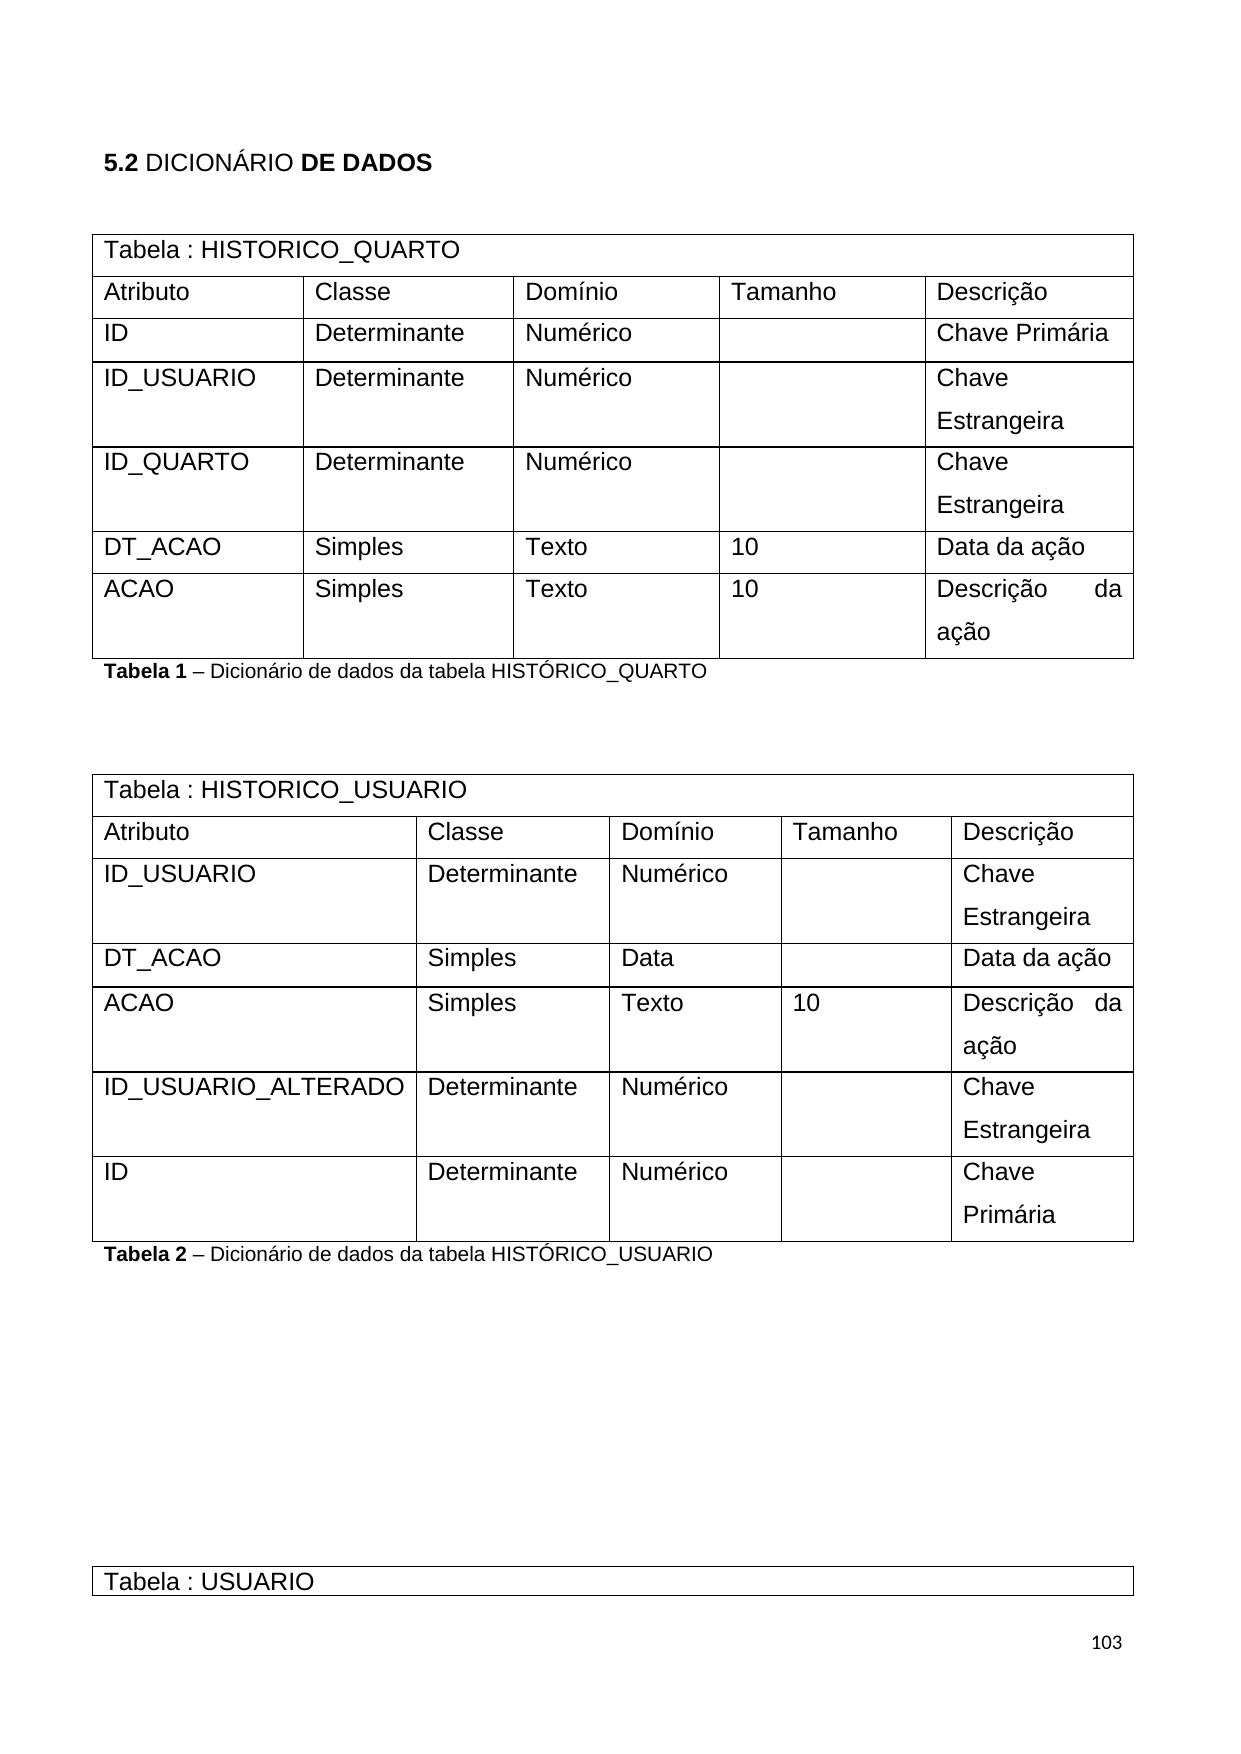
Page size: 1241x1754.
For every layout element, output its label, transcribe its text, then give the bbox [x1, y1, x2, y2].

table_cell Simples [304, 532, 513, 573]
table_cell Tamanho [782, 817, 951, 857]
table_cell Descrição da ação [952, 988, 1133, 1071]
table_cell Chave Primária [926, 319, 1133, 361]
table_cell Atributo [93, 817, 416, 857]
table_cell ID [93, 1157, 416, 1241]
table_cell ID_USUARIO [93, 859, 416, 942]
table_cell Numérico [610, 1073, 781, 1156]
table_cell Tamanho [720, 277, 925, 317]
table_cell Determinante [304, 319, 513, 361]
table_cell [720, 319, 925, 361]
table_cell [782, 944, 951, 986]
table_cell Chave Primária [952, 1157, 1133, 1241]
table_header Tabela : HISTORICO_QUARTO [93, 235, 1133, 276]
table_cell Simples [417, 988, 609, 1071]
table_cell 10 [782, 988, 951, 1071]
table_cell Determinante [417, 1073, 609, 1156]
table_cell 10 [720, 532, 925, 573]
text 5.2 DICIONÁRIO DE DADOS [103, 148, 1122, 176]
table_cell Domínio [610, 817, 781, 857]
table_cell Determinante [304, 363, 513, 446]
table_cell Data da ação [926, 532, 1133, 573]
table_cell Simples [304, 574, 513, 658]
table_cell ID_USUARIO [93, 363, 303, 446]
table_cell Chave Estrangeira [926, 363, 1133, 446]
table_cell Determinante [417, 859, 609, 942]
table_cell [720, 363, 925, 446]
table_cell 10 [720, 574, 925, 658]
table_cell DT_ACAO [93, 944, 416, 986]
table_cell [720, 448, 925, 531]
table_cell Data da ação [952, 944, 1133, 986]
table_cell Numérico [610, 1157, 781, 1241]
table_header Tabela : USUARIO [93, 1567, 1133, 1595]
table_cell Atributo [93, 277, 303, 317]
table_cell ID_QUARTO [93, 448, 303, 531]
table_cell Determinante [304, 448, 513, 531]
table_cell [782, 1073, 951, 1156]
table_cell Texto [514, 532, 719, 573]
table_cell Data [610, 944, 781, 986]
text Tabela 1 – Dicionário de dados da tabela HISTÓRICO_QUARTO [103, 659, 1122, 683]
table_cell Classe [304, 277, 513, 317]
table_cell Chave Estrangeira [952, 859, 1133, 942]
table_cell Texto [514, 574, 719, 658]
table_cell Descrição da ação [926, 574, 1133, 658]
table_header Tabela : HISTORICO_USUARIO [93, 775, 1133, 816]
table_cell ID [93, 319, 303, 361]
table_cell [782, 859, 951, 942]
table_cell Chave Estrangeira [926, 448, 1133, 531]
table_cell [782, 1157, 951, 1241]
table_cell Simples [417, 944, 609, 986]
table_cell Numérico [514, 448, 719, 531]
table_cell Numérico [514, 319, 719, 361]
table_cell Descrição [926, 277, 1133, 317]
table_cell DT_ACAO [93, 532, 303, 573]
table_cell ID_USUARIO_ALTERADO [93, 1073, 416, 1156]
table_cell Classe [417, 817, 609, 857]
text Tabela 2 – Dicionário de dados da tabela HISTÓRICO_USUARIO [103, 1242, 1122, 1266]
table_cell Numérico [610, 859, 781, 942]
table_cell ACAO [93, 574, 303, 658]
table_cell Chave Estrangeira [952, 1073, 1133, 1156]
table_cell Texto [610, 988, 781, 1071]
table_cell Determinante [417, 1157, 609, 1241]
table_cell Numérico [514, 363, 719, 446]
table_cell Domínio [514, 277, 719, 317]
table_cell Descrição [952, 817, 1133, 857]
table_cell ACAO [93, 988, 416, 1071]
